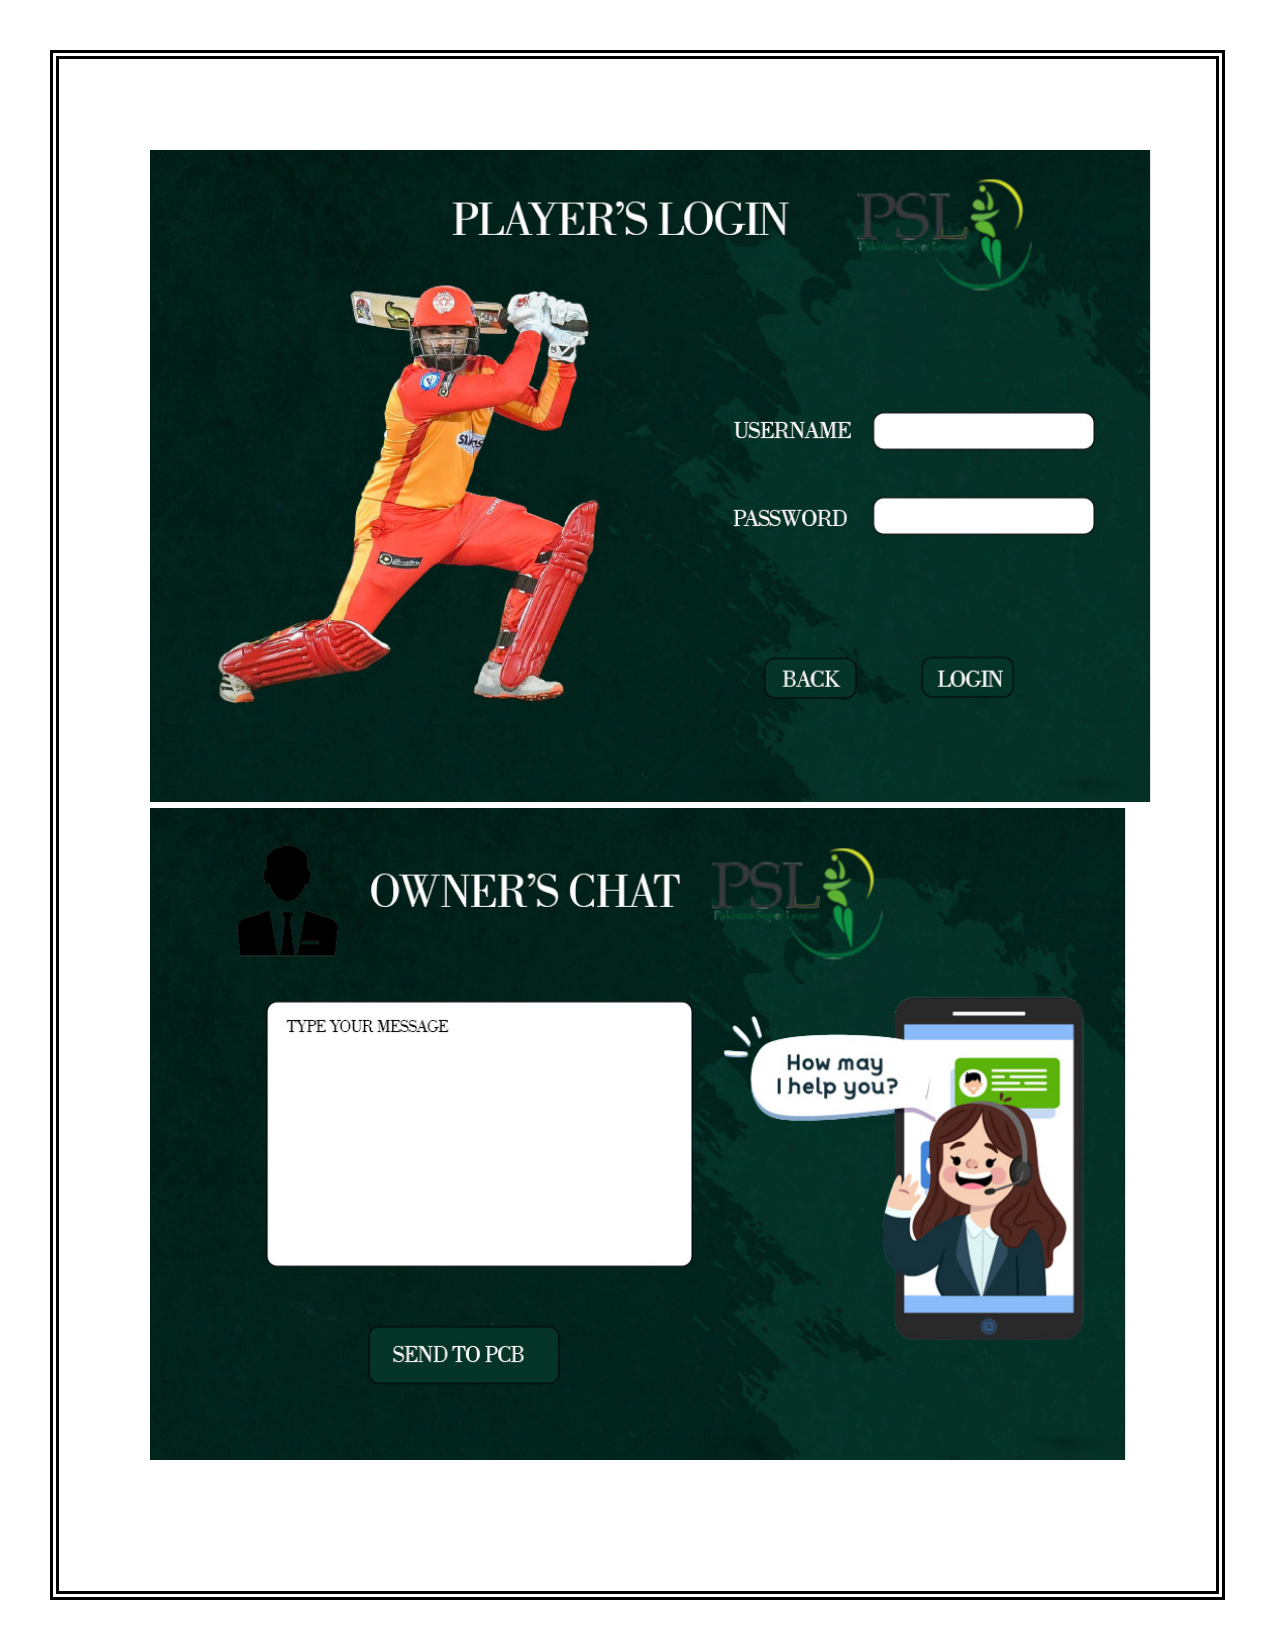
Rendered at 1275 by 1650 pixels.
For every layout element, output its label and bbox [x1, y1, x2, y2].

picture [150, 150, 1150, 802]
picture [150, 808, 1125, 1460]
